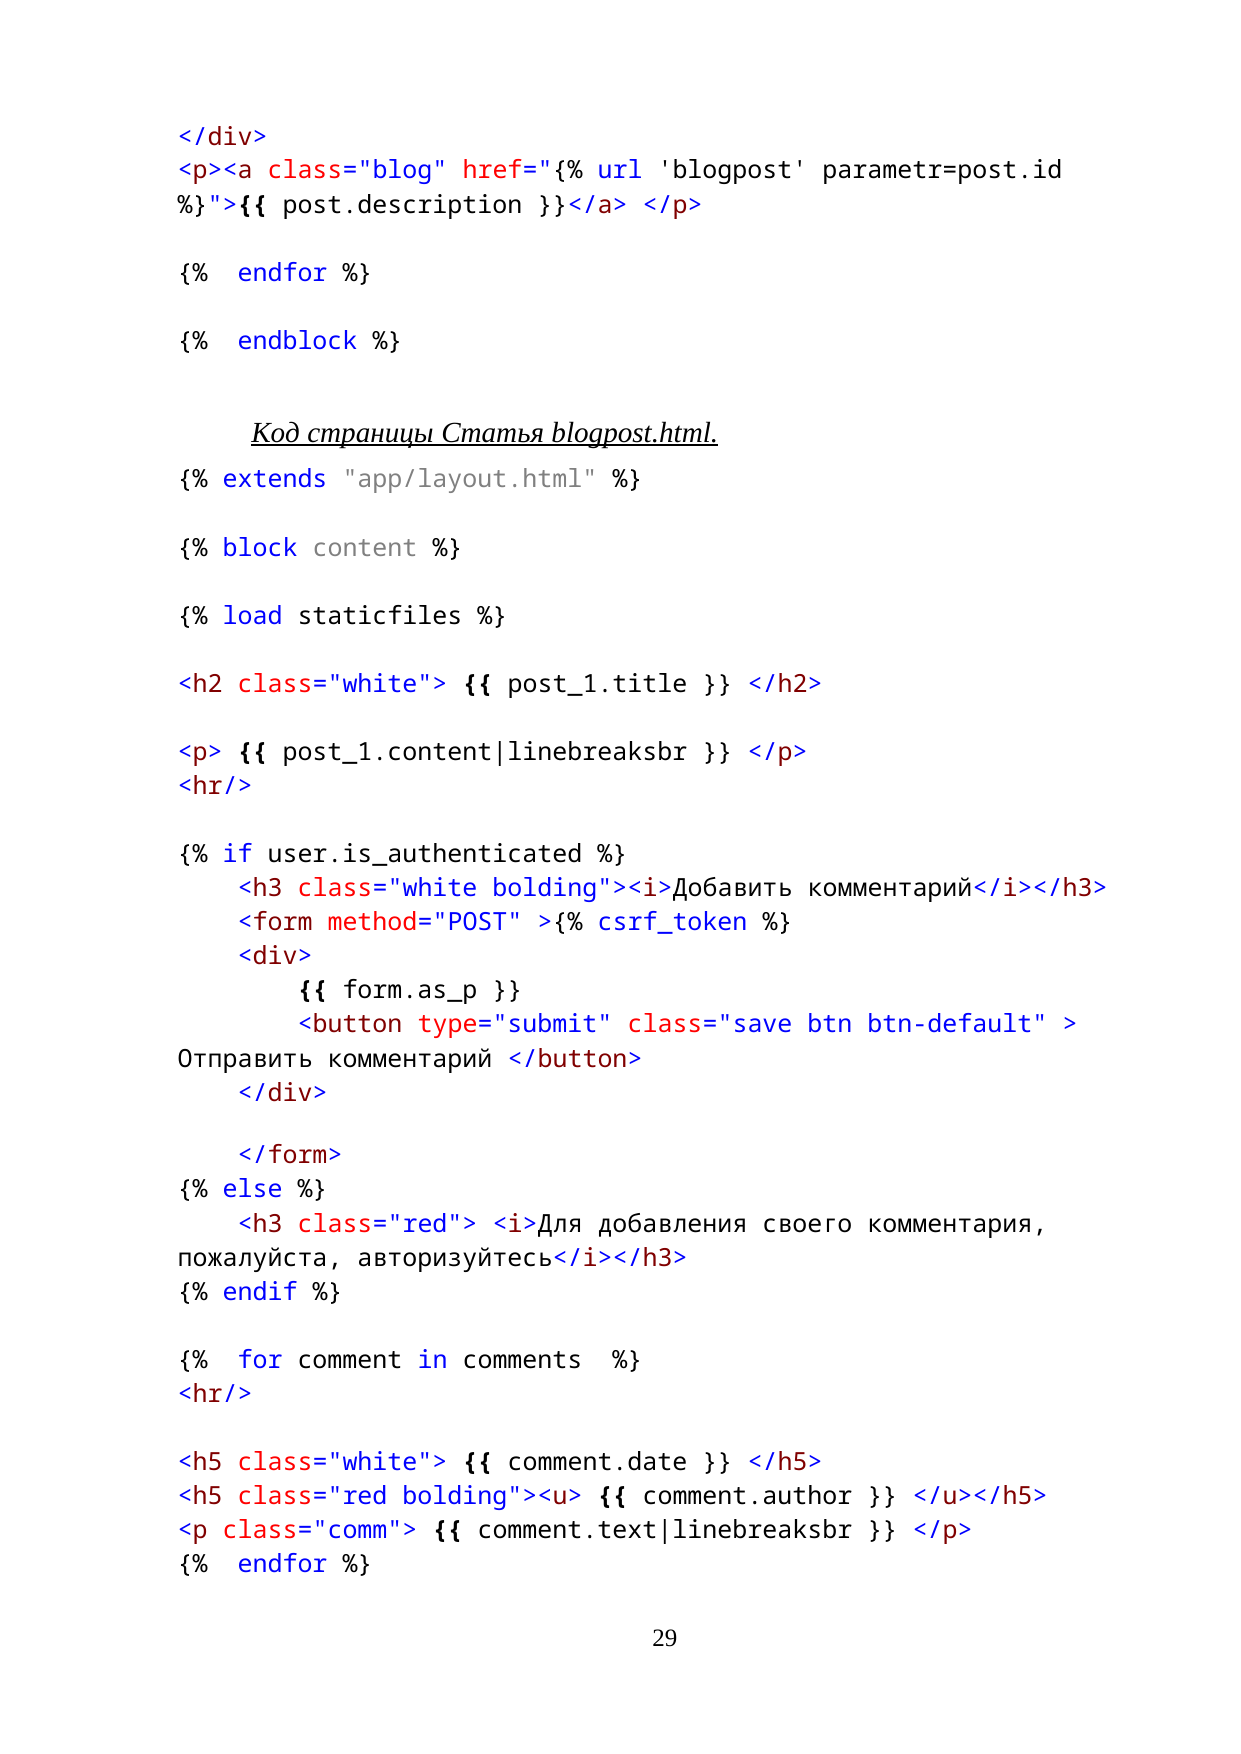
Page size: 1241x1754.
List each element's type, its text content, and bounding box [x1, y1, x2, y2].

text <p> {{ post_1.content|linebreaksbr }} </p> [177, 734, 1152, 768]
text </form> [177, 1137, 1152, 1171]
text {% endfor %} [177, 1546, 1152, 1580]
text {% extends "app/layout.html" %} [177, 461, 1152, 495]
text <form method="POST" >{% csrf_token %} [177, 904, 1152, 938]
text {% for comment in comments %} [177, 1341, 1152, 1376]
text <h5 class="white"> {{ comment.date }} </h5> [177, 1444, 1152, 1478]
text <p class="comm"> {{ comment.text|linebreaksbr }} </p> [177, 1512, 1152, 1546]
text <hr/> [177, 768, 1152, 802]
text {% block content %} [177, 529, 1152, 563]
text <div> [177, 938, 1152, 972]
text {% load staticfiles %} [177, 597, 1152, 631]
text {{ form.as_p }} [177, 972, 1152, 1006]
text {% else %} [177, 1171, 1152, 1205]
text <p><a class="blog" href="{% url 'blogpost' parametr=post.id %}">{{ post.description }}</a> </p> [177, 152, 1152, 220]
text <button type="submit" class="save btn btn-default" > Отправить комментарий </button> [177, 1006, 1152, 1074]
text <h2 class="white"> {{ post_1.title }} </h2> [177, 666, 1152, 699]
text <hr/> [177, 1376, 1152, 1409]
text <h5 class="red bolding"><u> {{ comment.author }} </u></h5> [177, 1478, 1152, 1512]
text <h3 class="red"> <i>Для добавления своего комментария, пожалуйста, авторизуйтесь</i></h3> [177, 1205, 1152, 1273]
text {% endif %} [177, 1273, 1152, 1307]
text {% endfor %} [177, 254, 1152, 288]
text {% endblock %} [177, 322, 1152, 357]
text </div> [177, 1074, 1152, 1108]
text Код страницы Статья blogpost.html. [177, 415, 1152, 449]
text <h3 class="white bolding"><i>Добавить комментарий</i></h3> [177, 870, 1152, 904]
text </div> [177, 118, 1152, 152]
text {% if user.is_authenticated %} [177, 836, 1152, 870]
